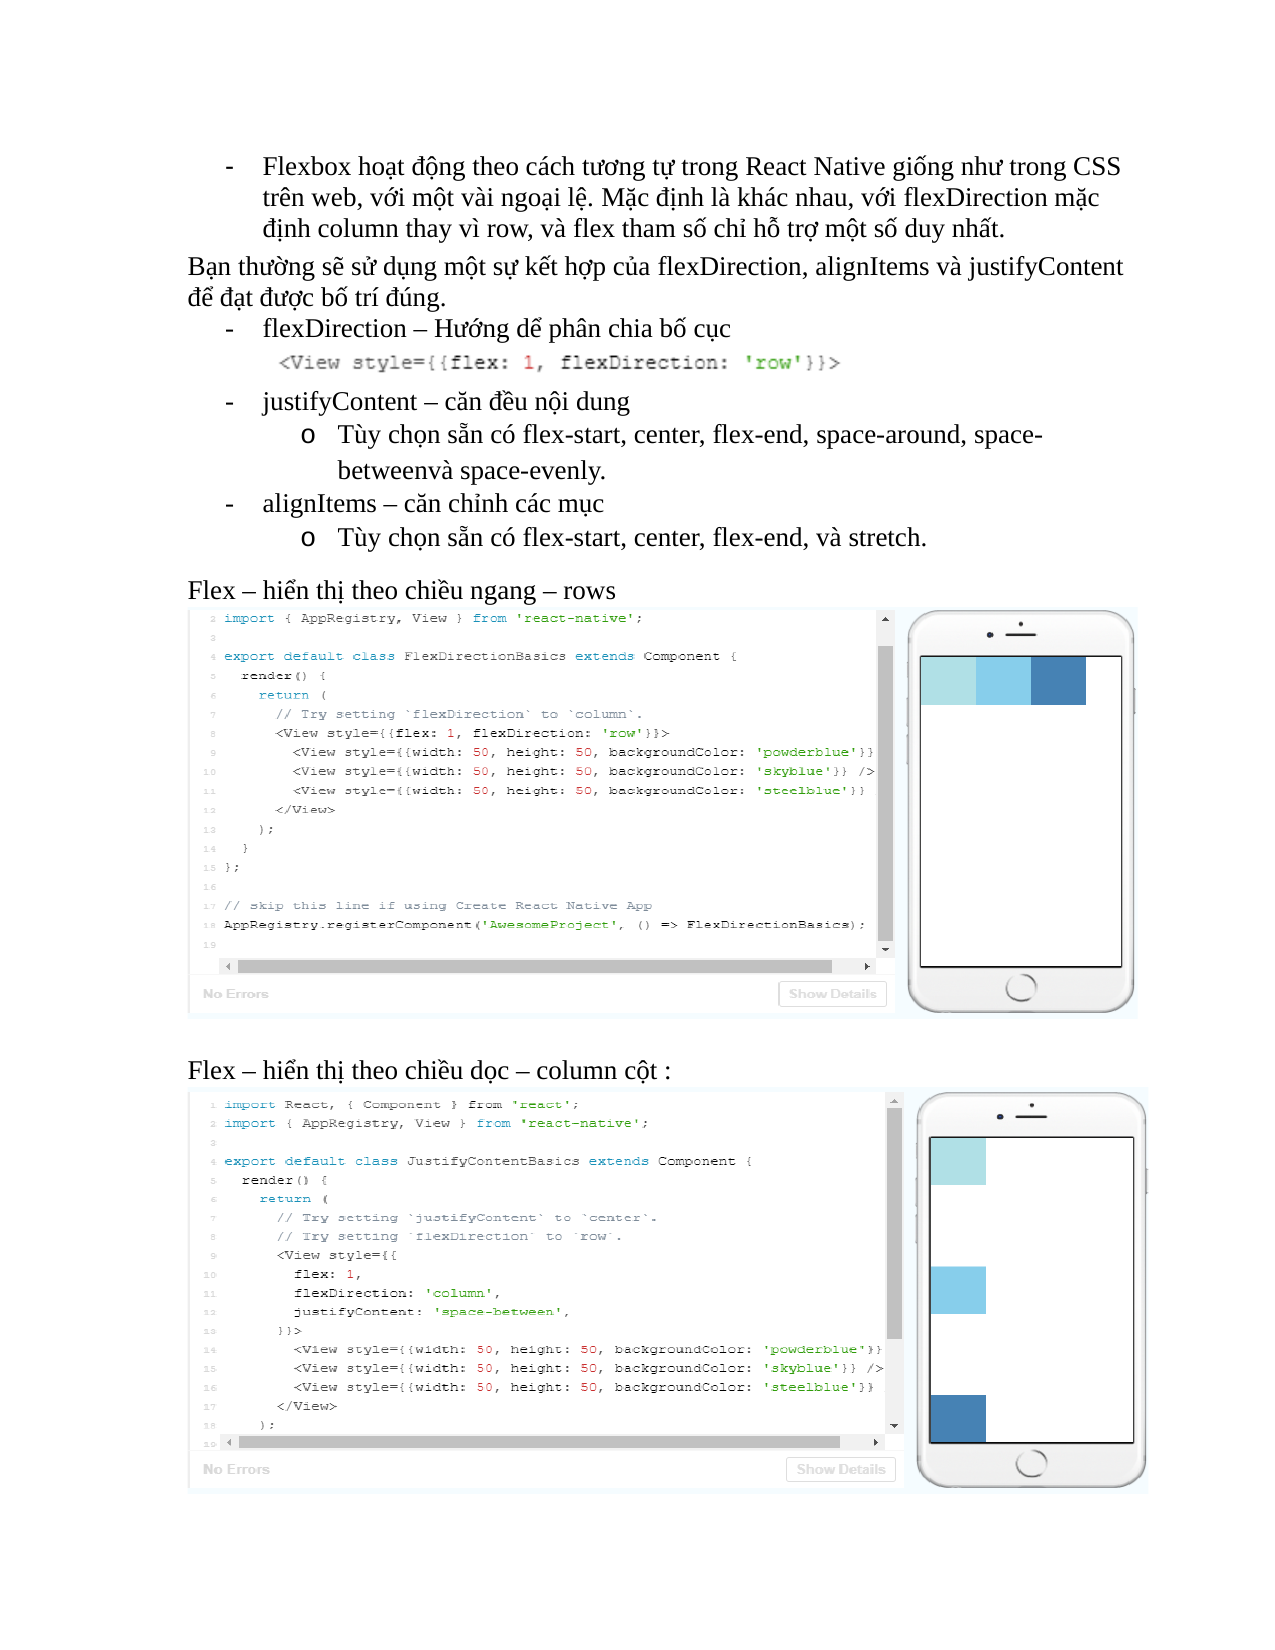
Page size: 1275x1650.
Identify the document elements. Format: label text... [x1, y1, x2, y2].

list Tùy chọn sẵn có flex-start, center, flex-end, và stretch. [300, 521, 1152, 554]
picture [262, 351, 874, 379]
list Tùy chọn sẵn có flex-start, center, flex-end, space-around, space-betweenvà space-evenly. [300, 418, 1152, 485]
text Bạn thường sẽ sử dụng một sự kết hợp của flexDirection, alignItems và justifyContent để đạt được bố trí đúng. [187, 250, 1152, 312]
text Flex – hiển thị theo chiều ngang – rows [187, 574, 1152, 605]
list alignItems – căn chỉnh các mục [225, 488, 1152, 519]
text Flex – hiển thị theo chiều dọc – column cột : [187, 1054, 1152, 1085]
list flexDirection – Hướng dể phân chia bố cục [225, 312, 1152, 343]
picture [187, 607, 1138, 1019]
picture [187, 1087, 1149, 1494]
list justifyContent – căn đều nội dung [225, 385, 1152, 416]
list Flexbox hoạt động theo cách tương tự trong React Native giống như trong CSS trên web, với một vài ngoại lệ. Mặc định là khác nhau, với flexDirection mặc định column thay vì row, và flex tham số chỉ hỗ trợ một số duy nhất. [225, 150, 1152, 243]
